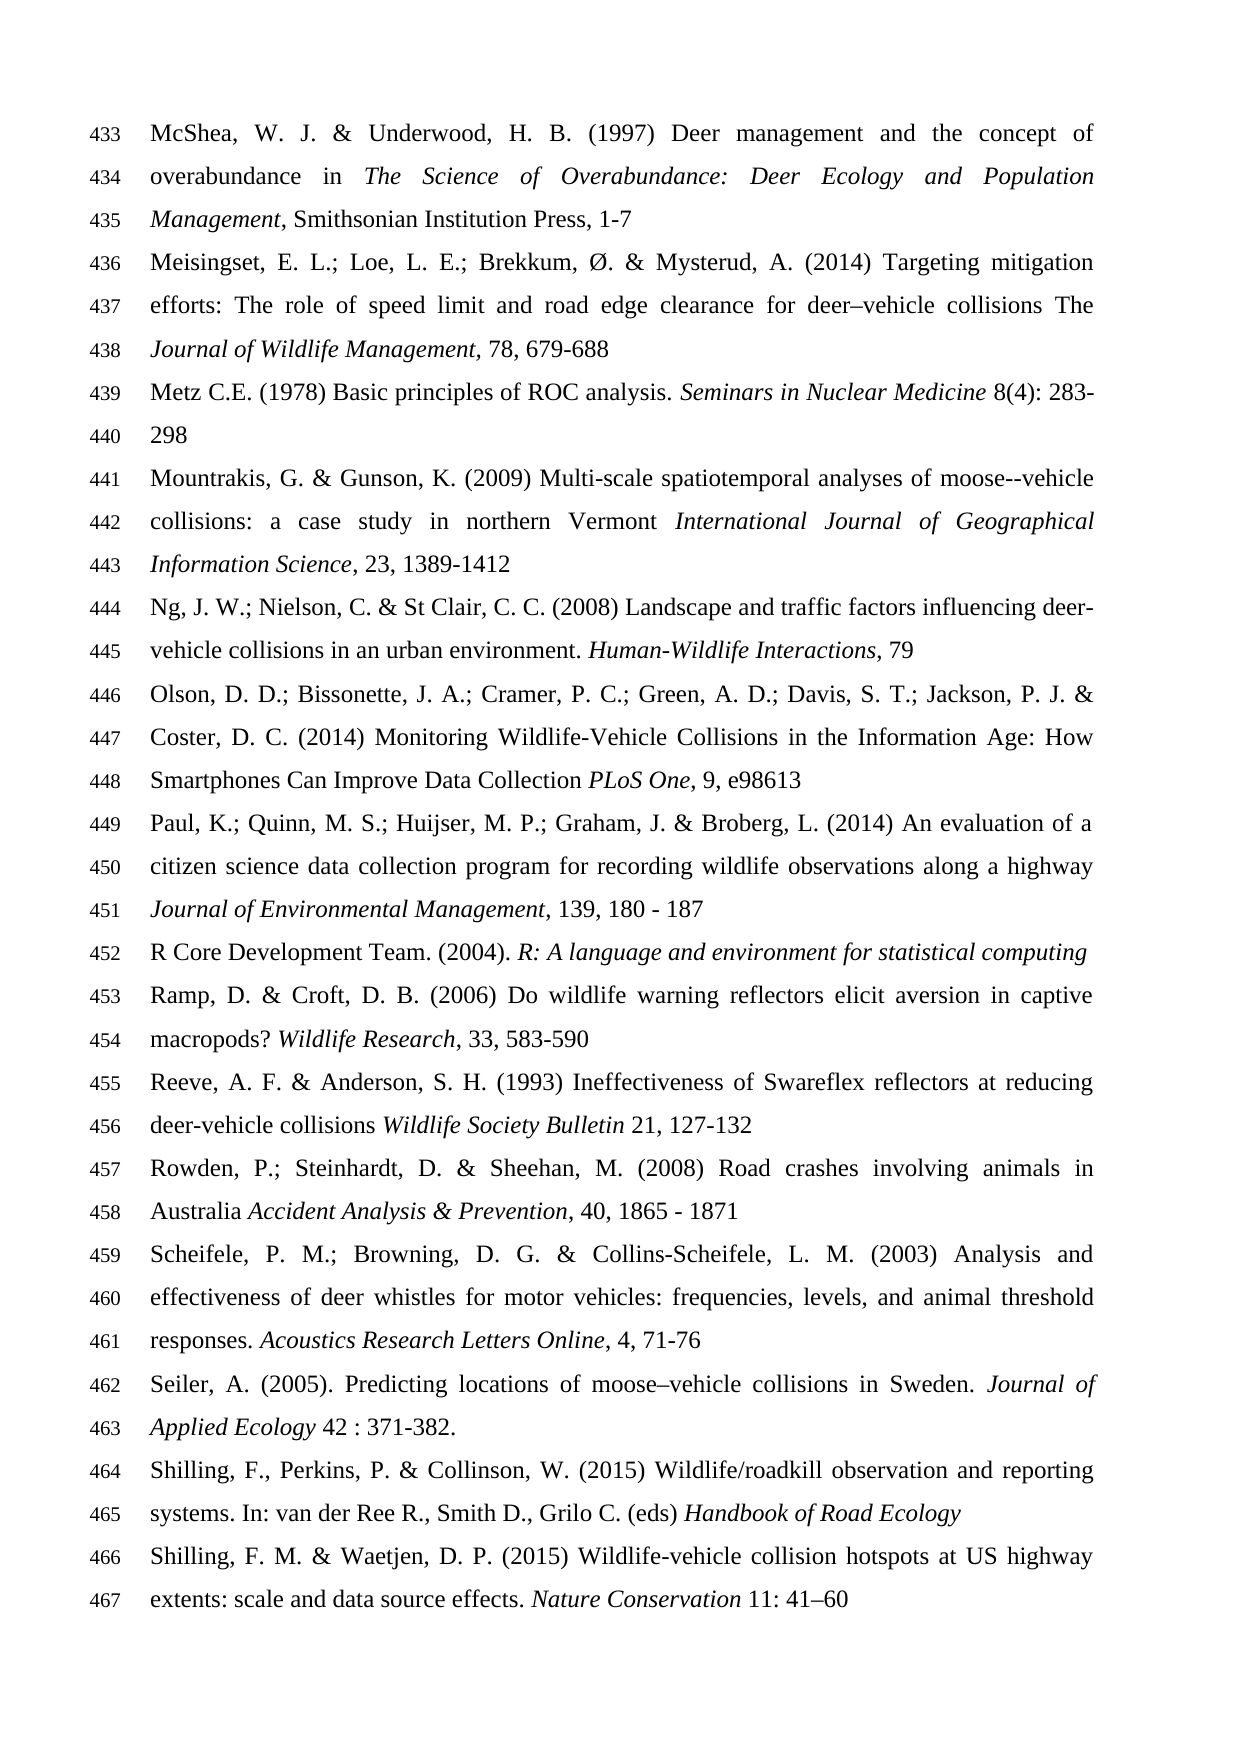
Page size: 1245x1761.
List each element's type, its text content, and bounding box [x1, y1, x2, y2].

text McShea, W. J. & Underwood, H. B. (1997) Deer management and the concept of overabundance in The Science of Overabundance: Deer Ecology and Population Management, Smithsonian Institution Press, 1-7 [150, 118, 1095, 233]
text Ramp, D. & Croft, D. B. (2006) Do wildlife warning reflectors elicit aversion in captive macropods? Wildlife Research, 33, 583-590 [150, 981, 1095, 1052]
text Shilling, F. M. & Waetjen, D. P. (2015) Wildlife-vehicle collision hotspots at US highway extents: scale and data source effects. Nature Conservation 11: 41–60 [150, 1541, 1095, 1613]
text Metz C.E. (1978) Basic principles of ROC analysis. Seminars in Nuclear Medicine 8(4): 283-298 [150, 377, 1095, 449]
text Meisingset, E. L.; Loe, L. E.; Brekkum, Ø. & Mysterud, A. (2014) Targeting mitigation efforts: The role of speed limit and road edge clearance for deer–vehicle collisions The Journal of Wildlife Management, 78, 679-688 [150, 247, 1095, 362]
text Ng, J. W.; Nielson, C. & St Clair, C. C. (2008) Landscape and traffic factors influencing deer-vehicle collisions in an urban environment. Human-Wildlife Interactions, 79 [150, 592, 1095, 664]
text Rowden, P.; Steinhardt, D. & Sheehan, M. (2008) Road crashes involving animals in Australia Accident Analysis & Prevention, 40, 1865 - 1871 [150, 1153, 1095, 1225]
text Scheifele, P. M.; Browning, D. G. & Collins-Scheifele, L. M. (2003) Analysis and effectiveness of deer whistles for motor vehicles: frequencies, levels, and animal threshold responses. Acoustics Research Letters Online, 4, 71-76 [150, 1239, 1095, 1354]
text Reeve, A. F. & Anderson, S. H. (1993) Ineffectiveness of Swareflex reflectors at reducing deer-vehicle collisions Wildlife Society Bulletin 21, 127-132 [150, 1067, 1095, 1139]
text Mountrakis, G. & Gunson, K. (2009) Multi-scale spatiotemporal analyses of moose--vehicle collisions: a case study in northern Vermont International Journal of Geographical Information Science, 23, 1389-1412 [150, 463, 1095, 578]
text Seiler, A. (2005). Predicting locations of moose–vehicle collisions in Sweden. Journal of Applied Ecology 42 : 371-382. [150, 1369, 1095, 1441]
text Paul, K.; Quinn, M. S.; Huijser, M. P.; Graham, J. & Broberg, L. (2014) An evaluation of a citizen science data collection program for recording wildlife observations along a highway Journal of Environmental Management, 139, 180 - 187 [150, 808, 1095, 923]
text Shilling, F., Perkins, P. & Collinson, W. (2015) Wildlife/roadkill observation and reporting systems. In: van der Ree R., Smith D., Grilo C. (eds) Handbook of Road Ecology [150, 1455, 1095, 1527]
text R Core Development Team. (2004). R: A language and environment for statistical computing [150, 937, 1095, 966]
text Olson, D. D.; Bissonette, J. A.; Cramer, P. C.; Green, A. D.; Davis, S. T.; Jackson, P. J. & Coster, D. C. (2014) Monitoring Wildlife-Vehicle Collisions in the Information Age: How Smartphones Can Improve Data Collection PLoS One, 9, e98613 [150, 679, 1095, 794]
